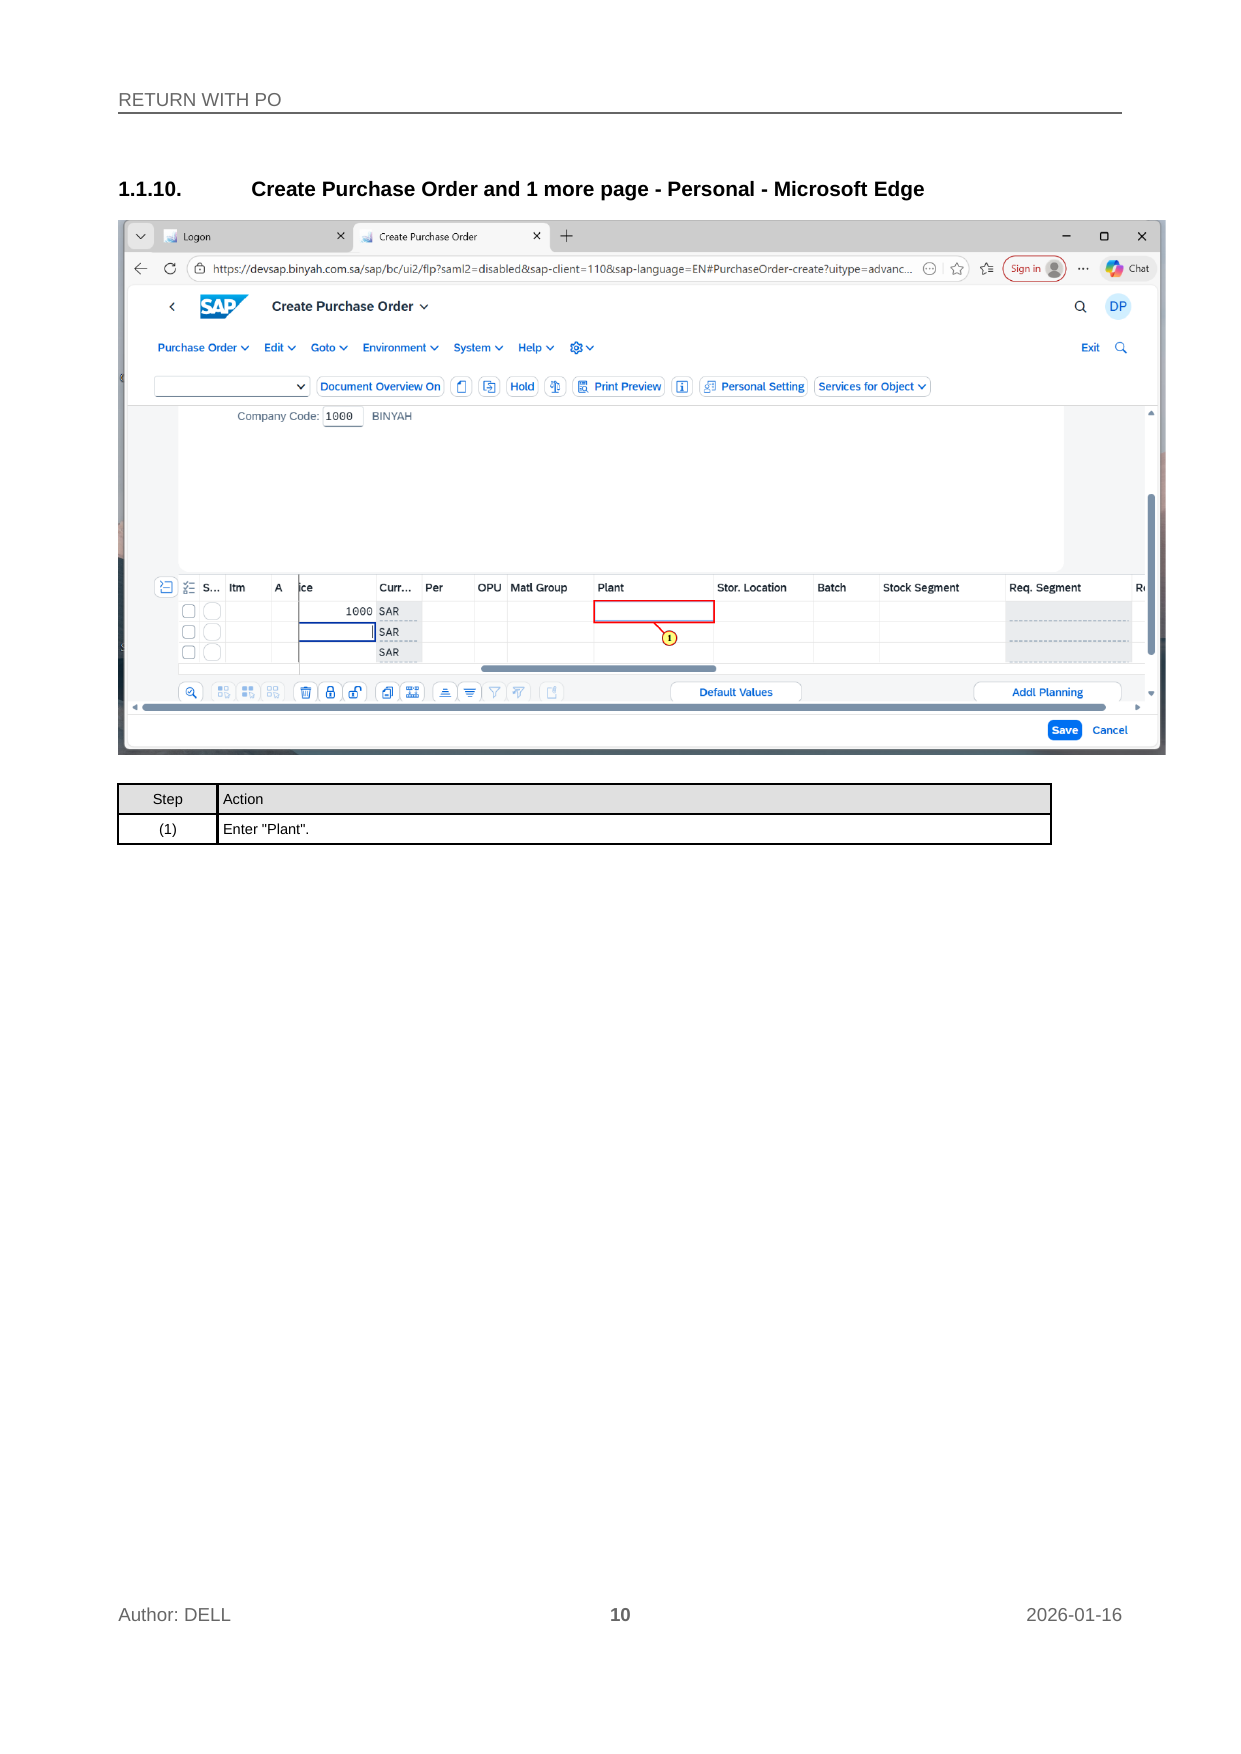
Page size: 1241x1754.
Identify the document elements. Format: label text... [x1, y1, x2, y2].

table_cell (1) [119, 815, 216, 843]
table_header Step [119, 785, 216, 813]
table_cell Enter "Plant". [219, 815, 1050, 843]
picture [118, 220, 1166, 755]
text Create Purchase Order and 1 more page - Personal - Microsoft​ Edge [118, 177, 1122, 201]
table_header Action [219, 785, 1050, 813]
